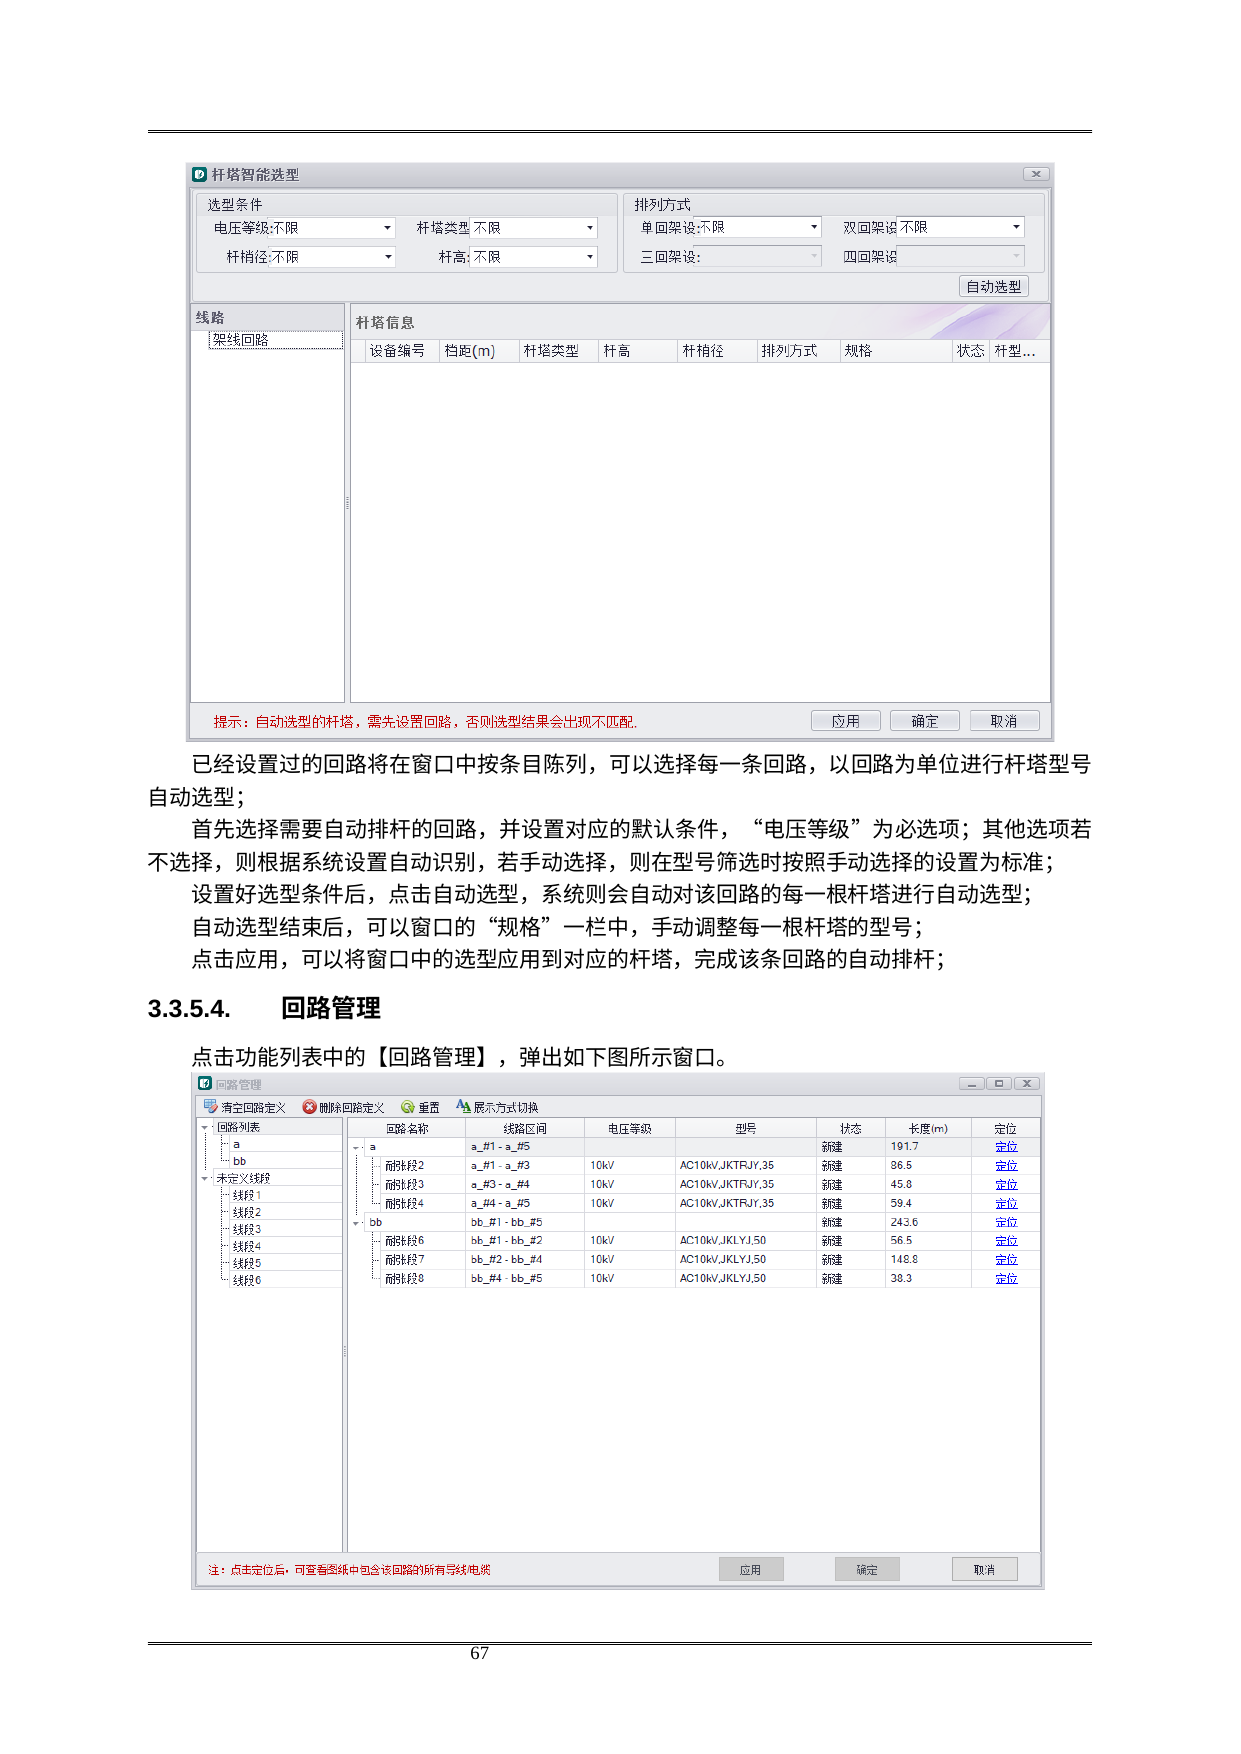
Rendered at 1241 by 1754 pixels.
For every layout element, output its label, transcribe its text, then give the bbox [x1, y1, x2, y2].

picture [191, 1072, 1045, 1590]
subtitle 回路管理 [148, 974, 1092, 1039]
text 自动选型结束后，可以窗口的“规格”一栏中，手动调整每一根杆塔的型号； [148, 909, 1092, 942]
text 点击应用，可以将窗口中的选型应用到对应的杆塔，完成该条回路的自动排杆； [148, 942, 1092, 974]
picture [185, 162, 1055, 742]
text 设置好选型条件后，点击自动选型，系统则会自动对该回路的每一根杆塔进行自动选型； [148, 877, 1092, 909]
text 首先选择需要自动排杆的回路，并设置对应的默认条件，“电压等级”为必选项；其他选项若不选择，则根据系统设置自动识别，若手动选择，则在型号筛选时按照手动选择的设置为标准； [148, 812, 1092, 877]
text 点击功能列表中的【回路管理】，弹出如下图所示窗口。 [148, 1039, 1092, 1072]
text 已经设置过的回路将在窗口中按条目陈列，可以选择每一条回路，以回路为单位进行杆塔型号自动选型； [148, 747, 1092, 812]
